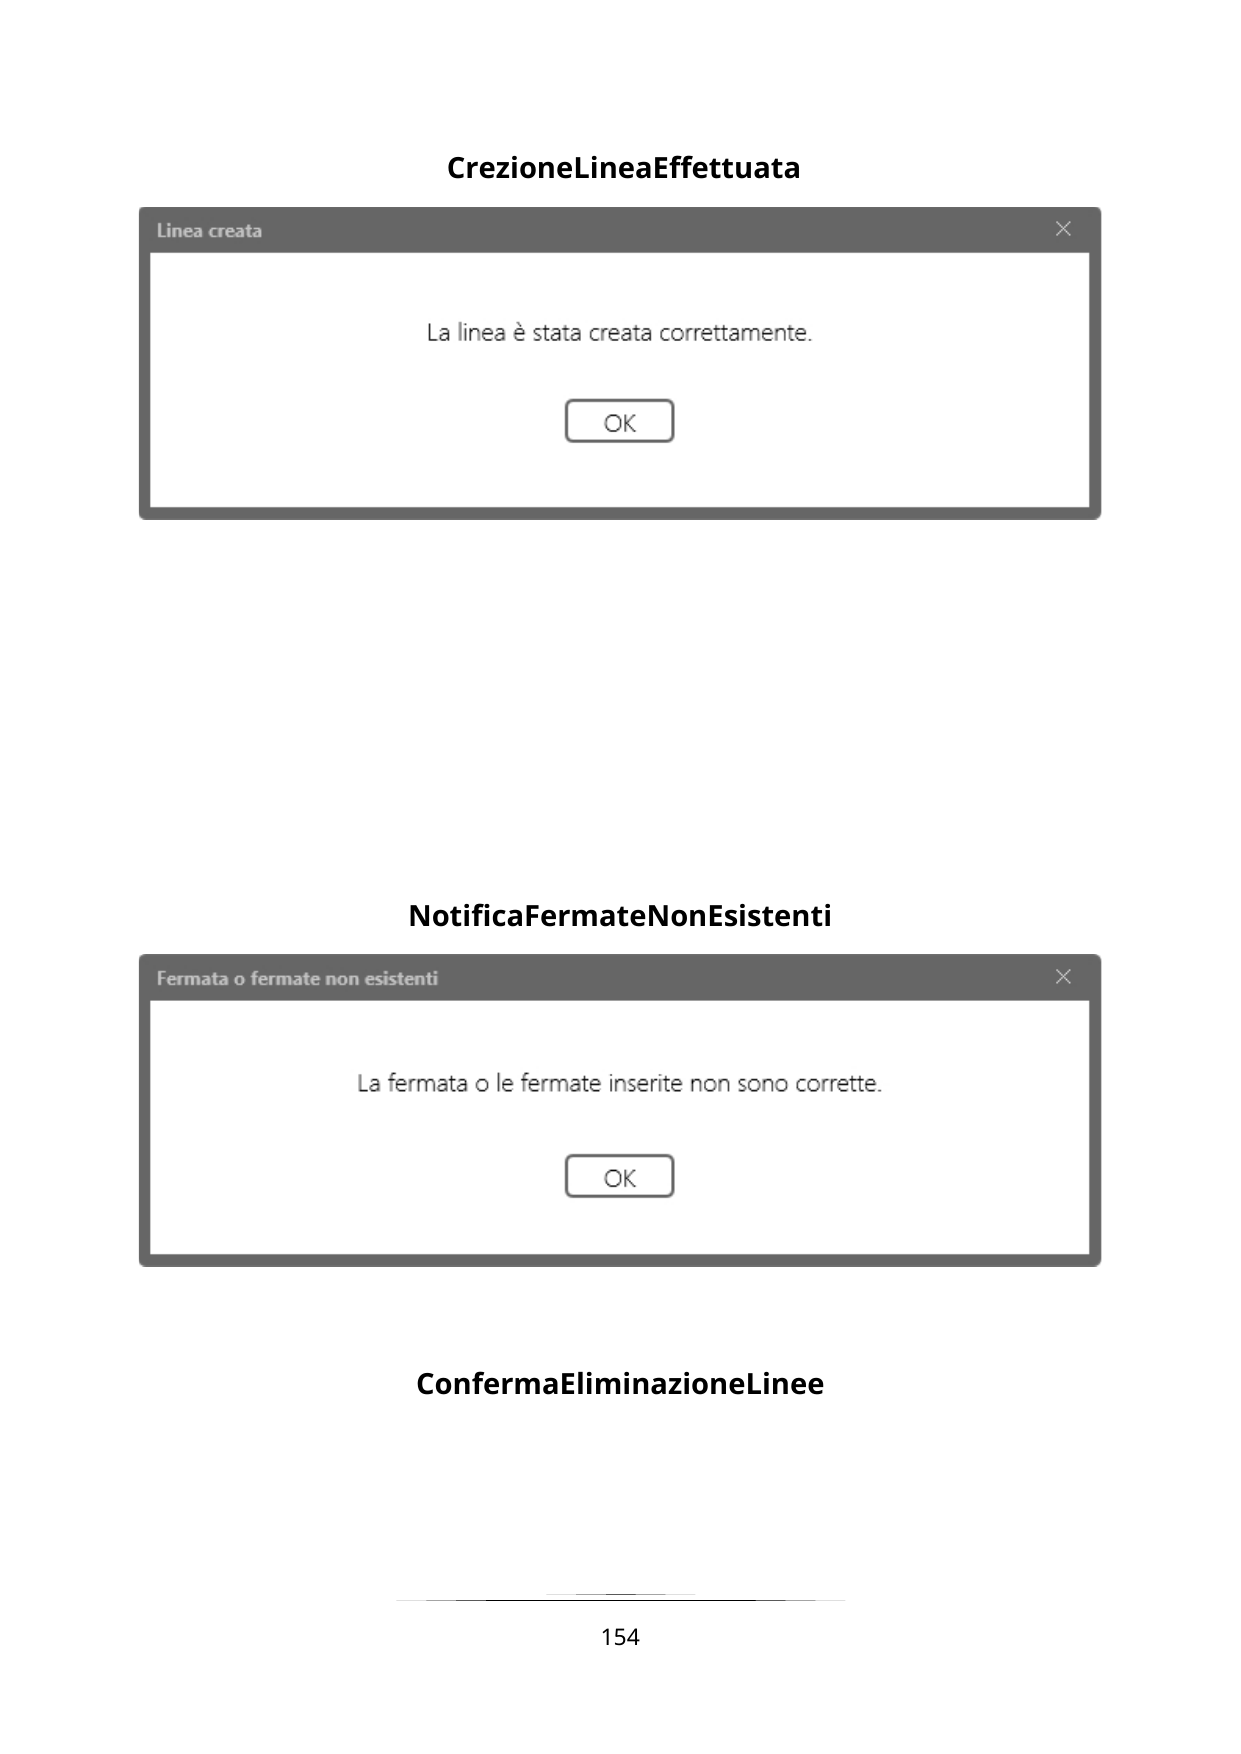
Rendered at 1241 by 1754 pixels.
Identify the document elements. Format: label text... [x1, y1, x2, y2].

text ConfermaEliminazioneLinee [118, 1363, 1122, 1403]
picture [138, 207, 1102, 520]
text CrezioneLineaEffettuata [118, 148, 1122, 187]
picture [138, 954, 1102, 1267]
text NotificaFermateNonEsistenti [118, 895, 1122, 935]
